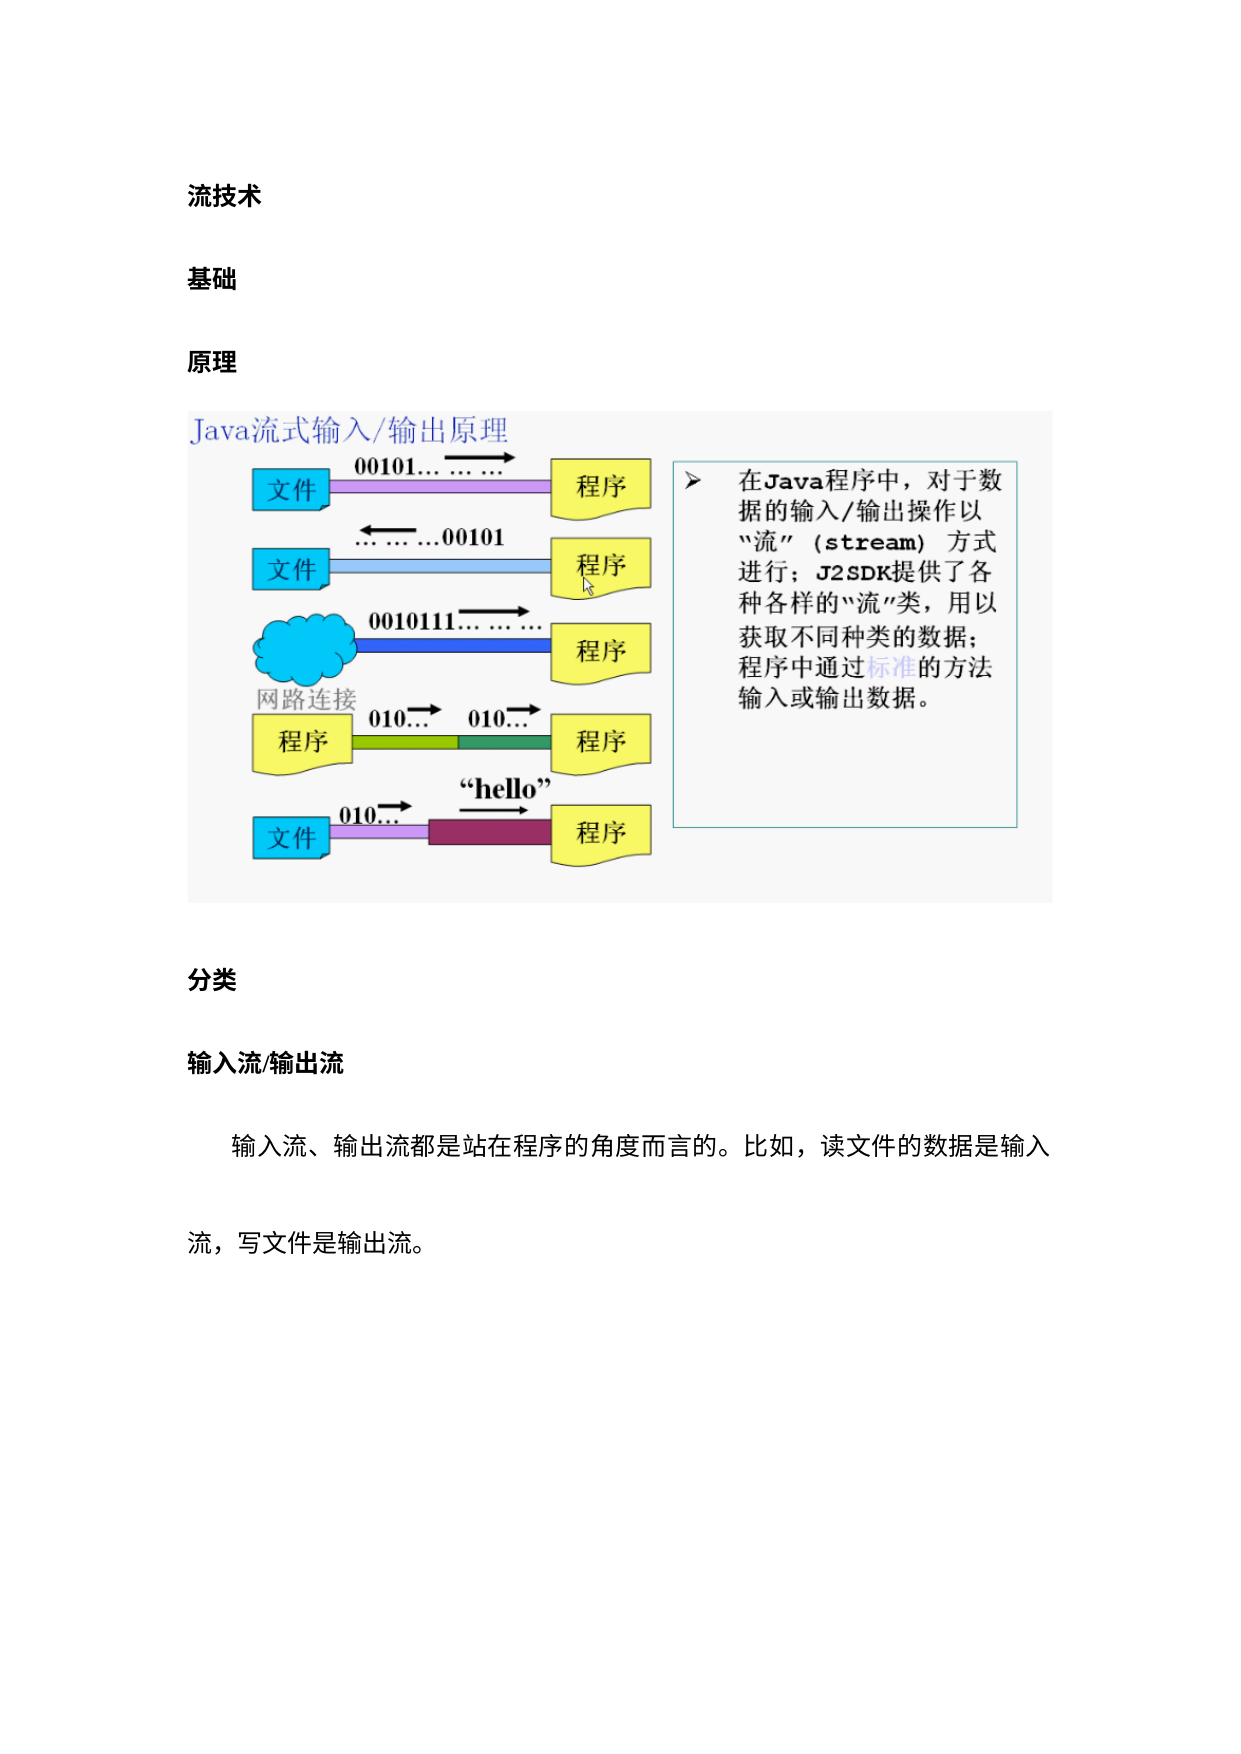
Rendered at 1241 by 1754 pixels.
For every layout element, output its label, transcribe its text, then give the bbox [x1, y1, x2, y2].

subtitle 流技术 [187, 162, 1053, 227]
text 输入流、输出流都是站在程序的角度而言的。比如，读文件的数据是输入流，写文件是输出流。 [187, 1112, 1053, 1274]
subtitle 原理 [187, 328, 1053, 393]
subtitle 输入流/输出流 [187, 1029, 1053, 1094]
subtitle 分类 [187, 946, 1053, 1011]
subtitle 基础 [187, 245, 1053, 310]
picture [187, 411, 1053, 903]
